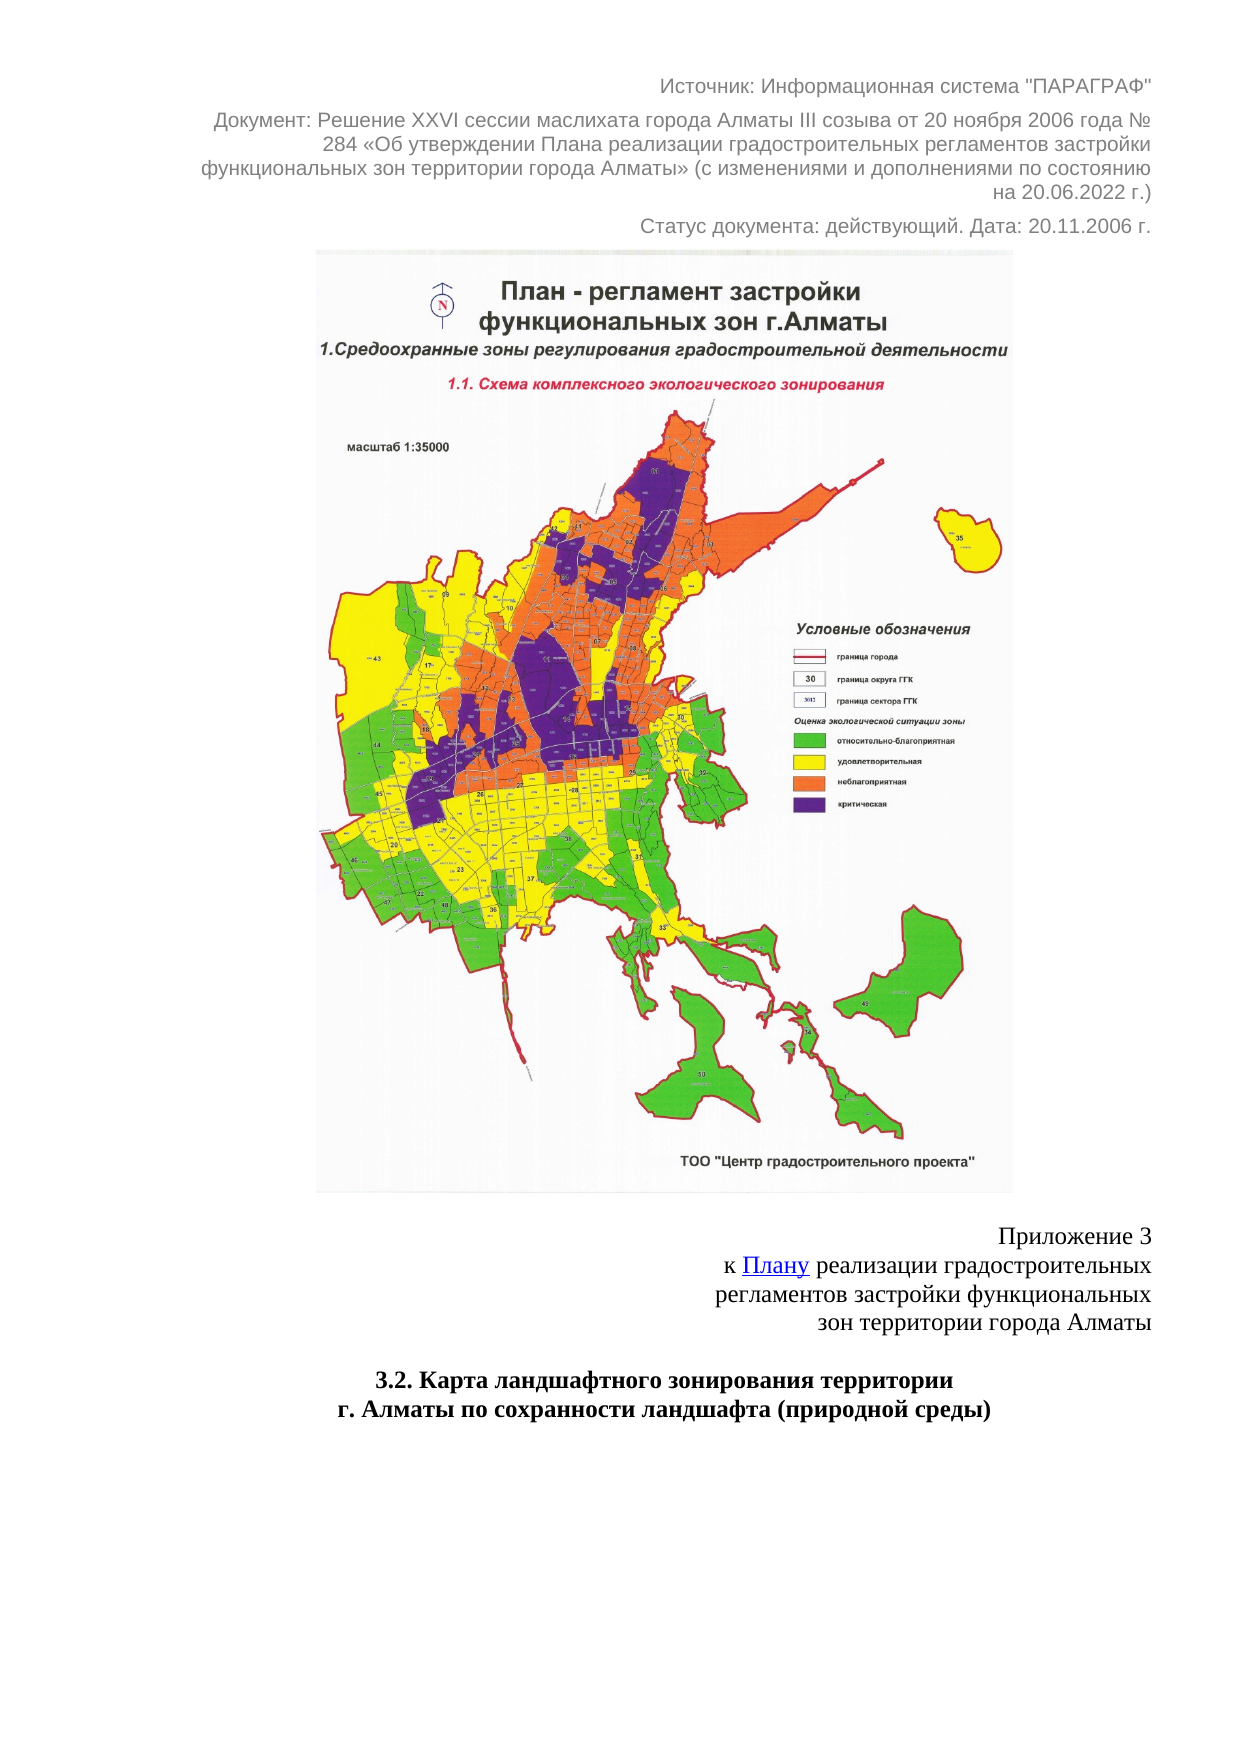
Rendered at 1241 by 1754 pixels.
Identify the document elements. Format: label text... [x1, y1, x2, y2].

text регламентов застройки функциональных [177, 1279, 1152, 1307]
text 3.2. Карта ландшафтного зонирования территории [177, 1365, 1152, 1394]
text к Плану реализации градостроительных [177, 1250, 1152, 1279]
text зон территории города Алматы [177, 1307, 1152, 1336]
picture [316, 248, 1013, 1193]
text г. Алматы по сохранности ландшафта (природной среды) [177, 1394, 1152, 1422]
text Приложение 3 [177, 1221, 1152, 1250]
